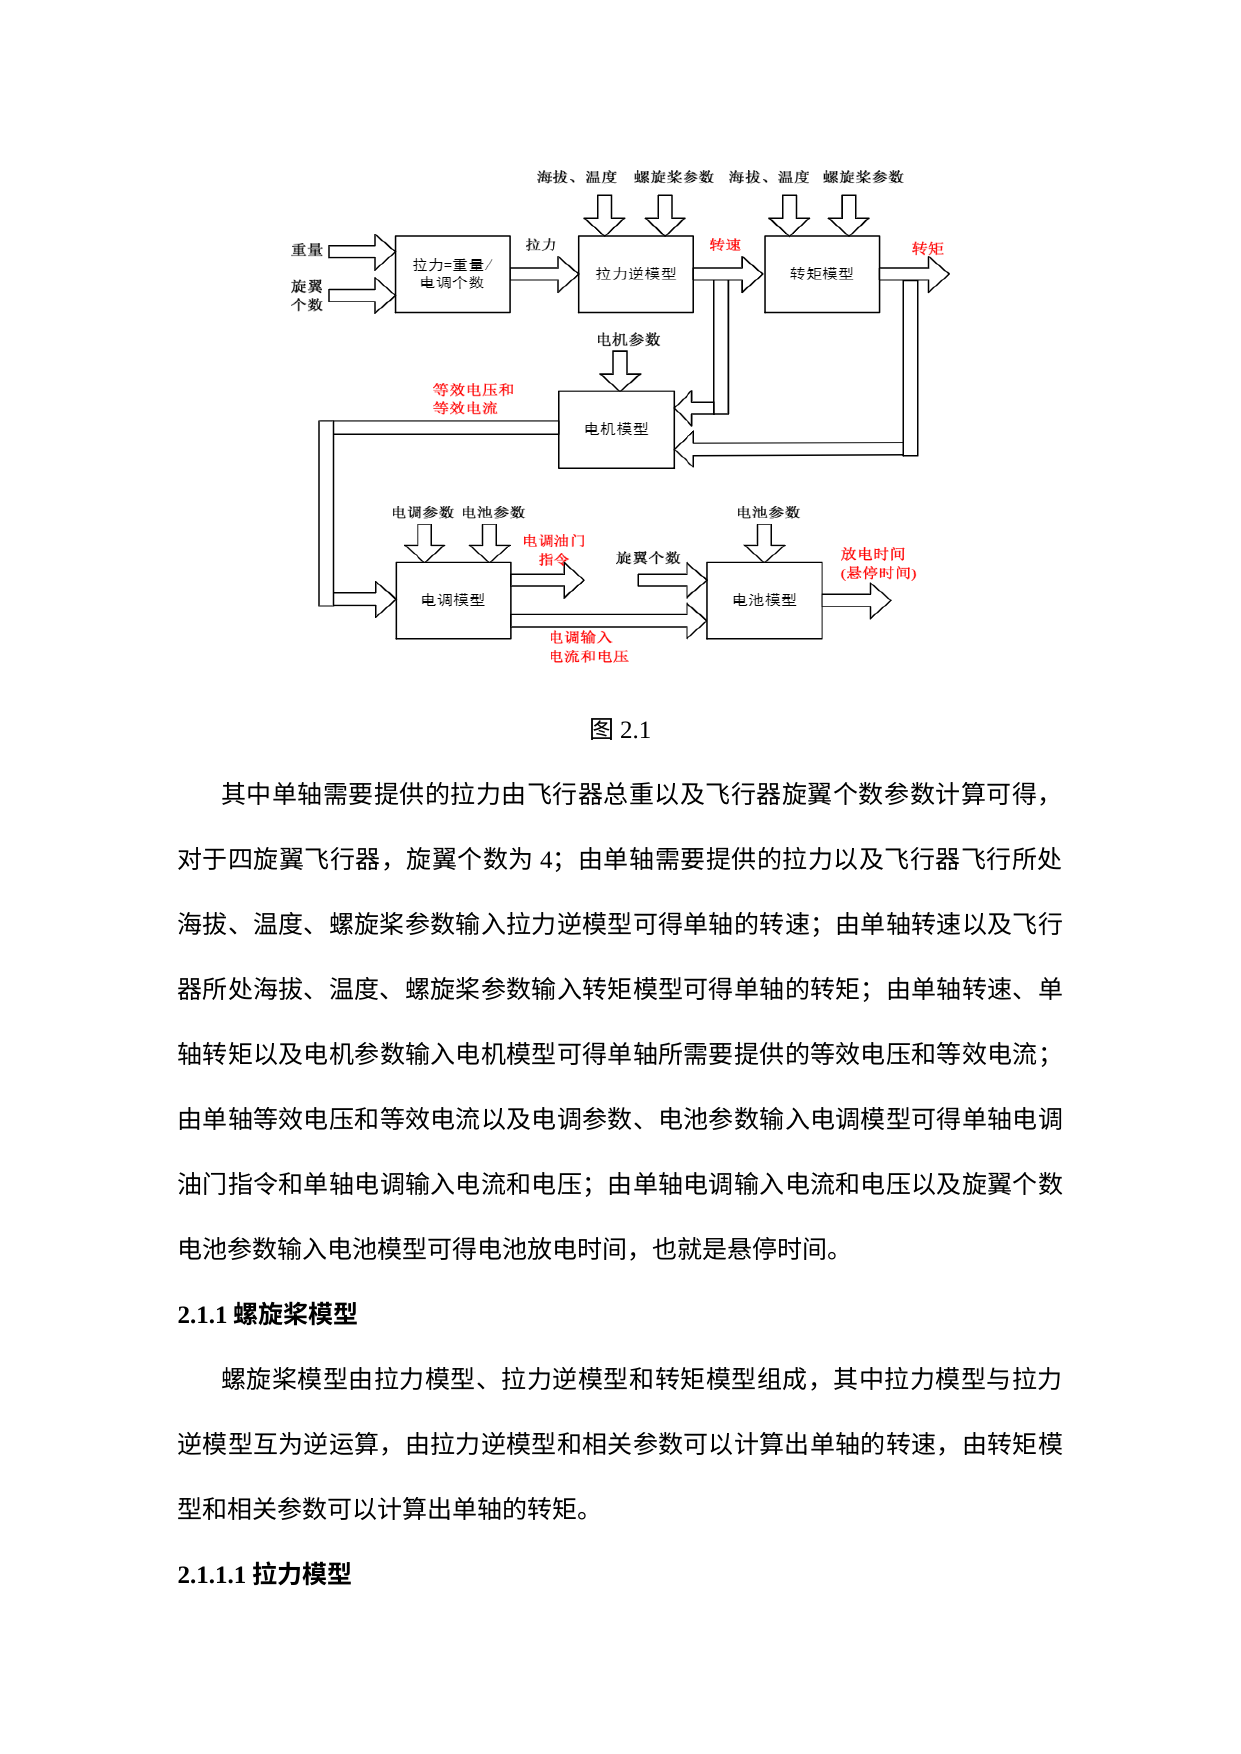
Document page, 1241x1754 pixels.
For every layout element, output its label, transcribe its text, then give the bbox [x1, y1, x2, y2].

picture [283, 160, 957, 666]
text 2.1.1.1 拉力模型 [177, 1540, 1063, 1605]
text 图 2.1 [177, 695, 1063, 760]
text 螺旋桨模型由拉力模型、拉力逆模型和转矩模型组成，其中拉力模型与拉力逆模型互为逆运算，由拉力逆模型和相关参数可以计算出单轴的转速，由转矩模型和相关参数可以计算出单轴的转矩。 [177, 1345, 1063, 1540]
text 其中单轴需要提供的拉力由飞行器总重以及飞行器旋翼个数参数计算可得，对于四旋翼飞行器，旋翼个数为4；由单轴需要提供的拉力以及飞行器飞行所处海拔、温度、螺旋桨参数输入拉力逆模型可得单轴的转速；由单轴转速以及飞行器所处海拔、温度、螺旋桨参数输入转矩模型可得单轴的转矩；由单轴转速、单轴转矩以及电机参数输入电机模型可得单轴所需要提供的等效电压和等效电流；由单轴等效电压和等效电流以及电调参数、电池参数输入电调模型可得单轴电调油门指令和单轴电调输入电流和电压；由单轴电调输入电流和电压以及旋翼个数、电池参数输入电池模型可得电池放电时间，也就是悬停时间。 [177, 760, 1063, 1280]
text 2.1.1 螺旋桨模型 [177, 1280, 1063, 1345]
